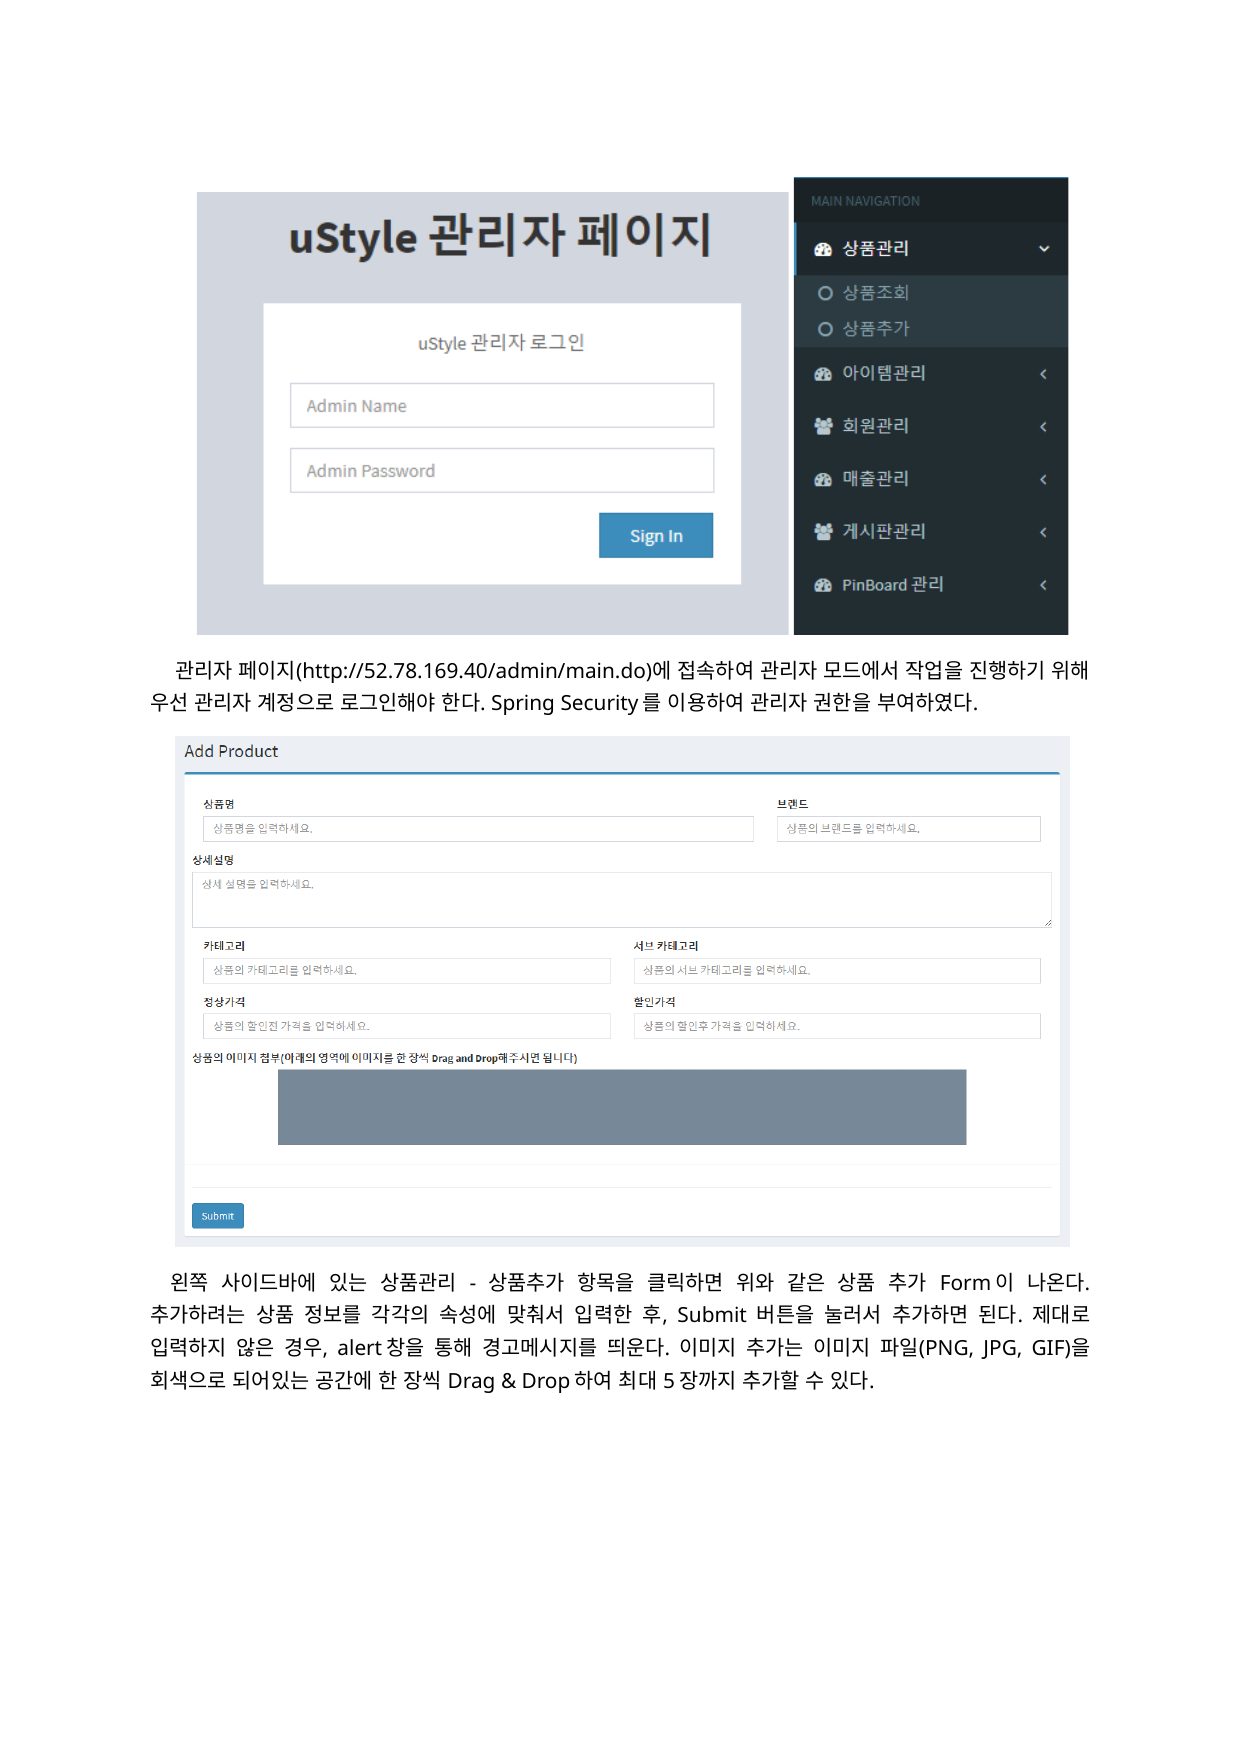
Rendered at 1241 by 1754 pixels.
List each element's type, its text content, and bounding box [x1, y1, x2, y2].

text 관리자 페이지(http://52.78.169.40/admin/main.do)에 접속하여 관리자 모드에서 작업을 진행하기 위해 우선 관리자 계정으로 로그인해야 한다. Spring Security를 이용하여 관리자 권한을 부여하였다. [150, 654, 1090, 717]
picture [196, 192, 789, 635]
text 왼쪽 사이드바에 있는 상품관리 - 상품추가 항목을 클릭하면 위와 같은 상품 추가 Form이 나온다. 추가하려는 상품 정보를 각각의 속성에 맞춰서 입력한 후, Submit 버튼을 눌러서 추가하면 된다. 제대로 입력하지 않은 경우, alert창을 통해 경고메시지를 띄운다. 이미지 추가는 이미지 파일(PNG, JPG, GIF)을 회색으로 되어있는 공간에 한 장씩 Drag & Drop하여 최대 5장까지 추가할 수 있다. [150, 1266, 1090, 1394]
picture [793, 177, 1069, 635]
picture [175, 736, 1070, 1247]
